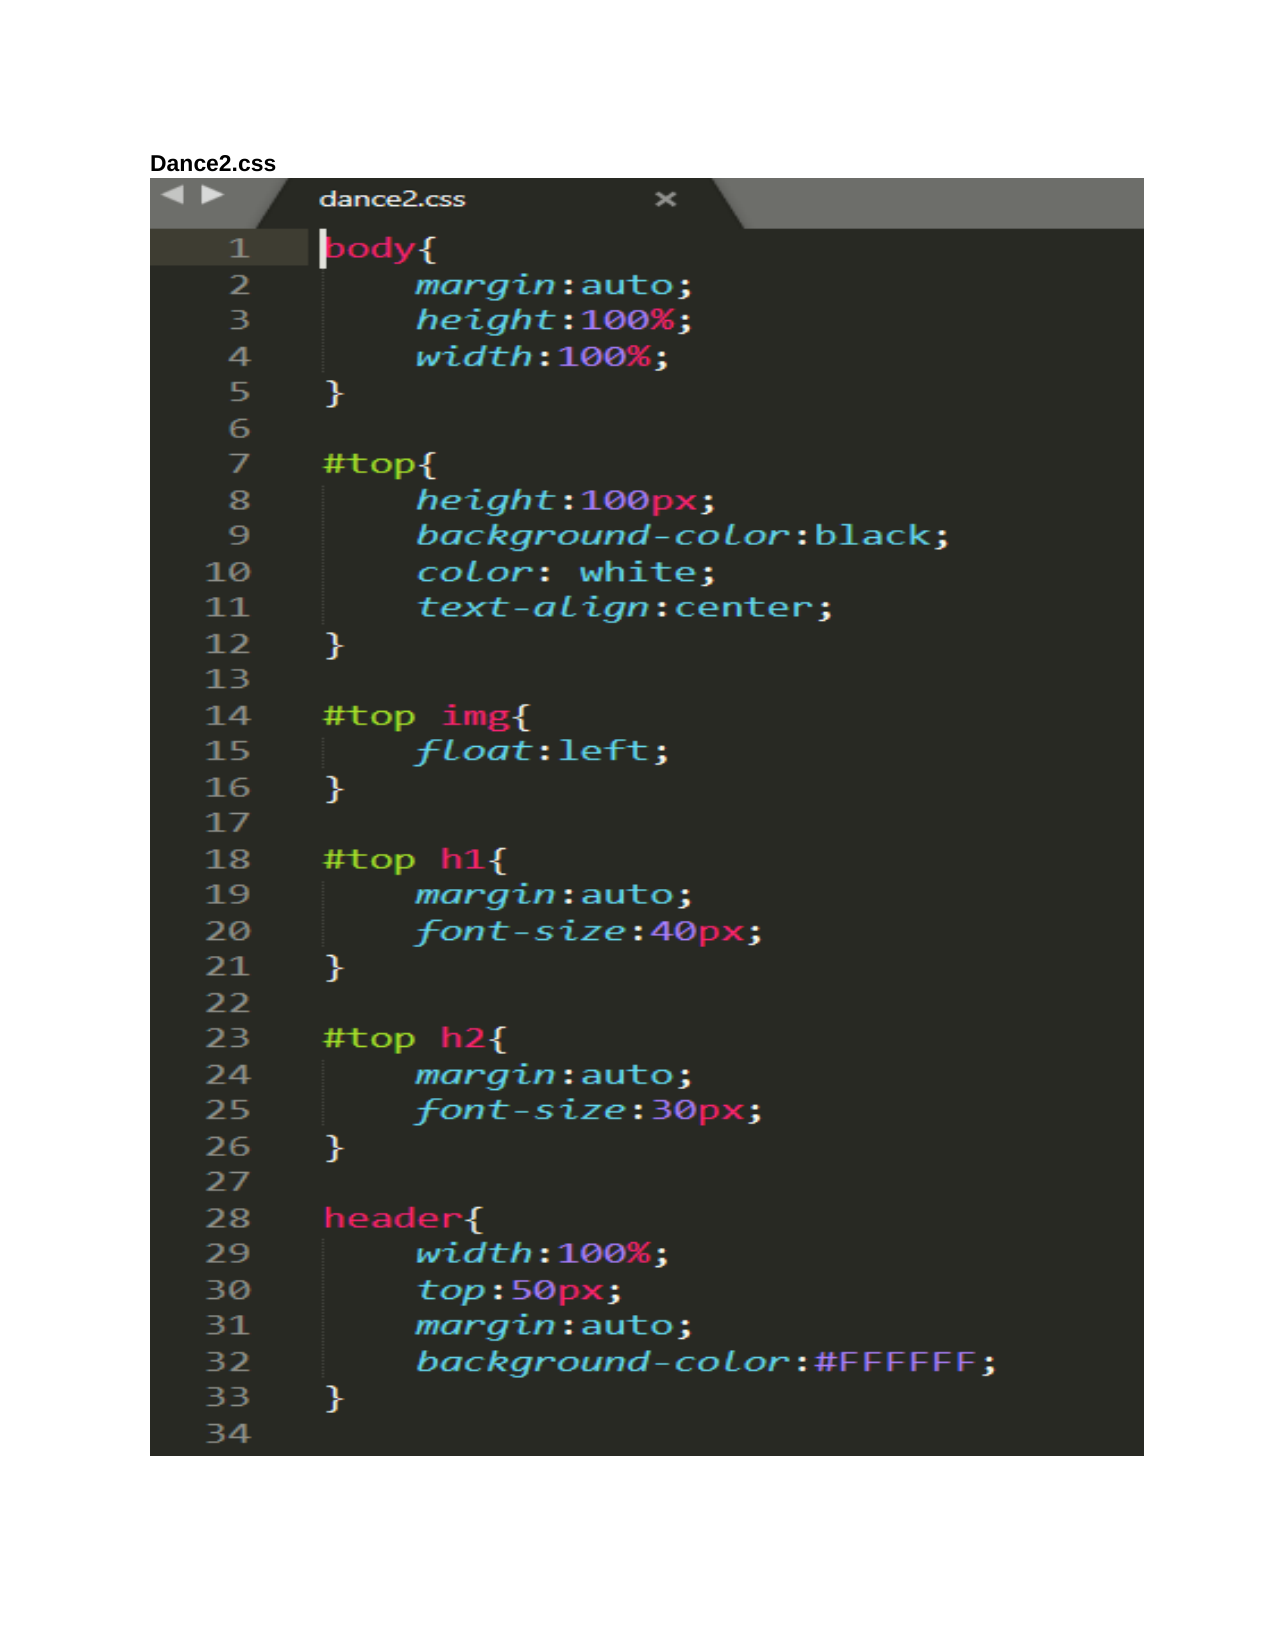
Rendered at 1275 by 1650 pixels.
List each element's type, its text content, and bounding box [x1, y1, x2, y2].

picture [150, 178, 1144, 1456]
text Dance2.css [150, 150, 1125, 176]
